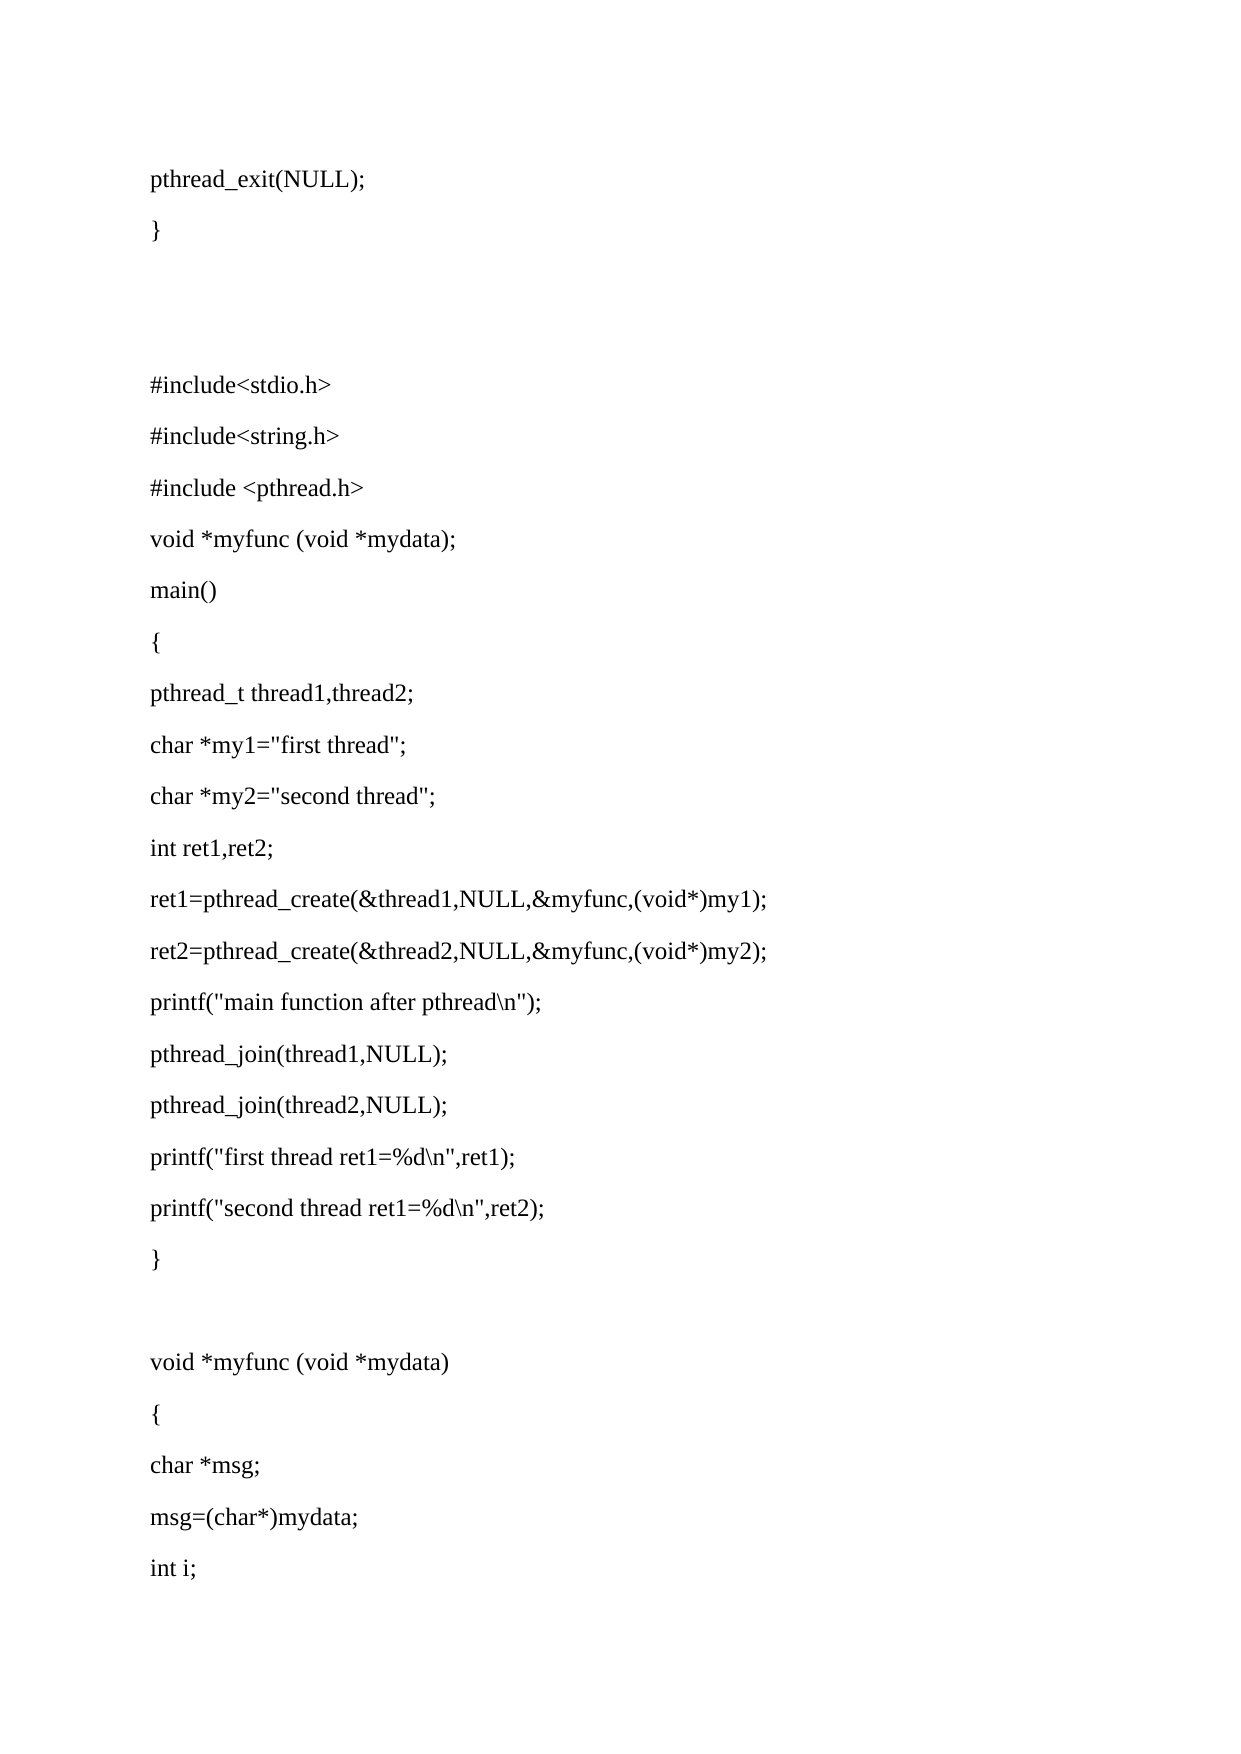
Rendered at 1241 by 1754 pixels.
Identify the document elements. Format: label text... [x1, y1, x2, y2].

text ret2=pthread_create(&thread2,NULL,&myfunc,(void*)my2); [150, 934, 1090, 966]
text printf("main function after pthread\n"); [150, 985, 1090, 1018]
text #include<stdio.h> [150, 368, 1090, 400]
text { [150, 625, 1090, 658]
text } [150, 1243, 1090, 1275]
text msg=(char*)mydata; [150, 1500, 1090, 1532]
text int ret1,ret2; [150, 831, 1090, 863]
text pthread_exit(NULL); [150, 162, 1090, 194]
text char *msg; [150, 1448, 1090, 1481]
text pthread_join(thread1,NULL); [150, 1037, 1090, 1069]
text main() [150, 574, 1090, 606]
text printf("first thread ret1=%d\n",ret1); [150, 1140, 1090, 1172]
text void *myfunc (void *mydata); [150, 522, 1090, 555]
text } [150, 213, 1090, 246]
text ret1=pthread_create(&thread1,NULL,&myfunc,(void*)my1); [150, 882, 1090, 915]
text char *my2="second thread"; [150, 779, 1090, 812]
text int i; [150, 1551, 1090, 1584]
text #include<string.h> [150, 419, 1090, 452]
text char *my1="first thread"; [150, 728, 1090, 761]
text { [150, 1397, 1090, 1429]
text printf("second thread ret1=%d\n",ret2); [150, 1191, 1090, 1224]
text void *myfunc (void *mydata) [150, 1345, 1090, 1378]
text pthread_join(thread2,NULL); [150, 1088, 1090, 1121]
text pthread_t thread1,thread2; [150, 677, 1090, 709]
text #include <pthread.h> [150, 471, 1090, 503]
